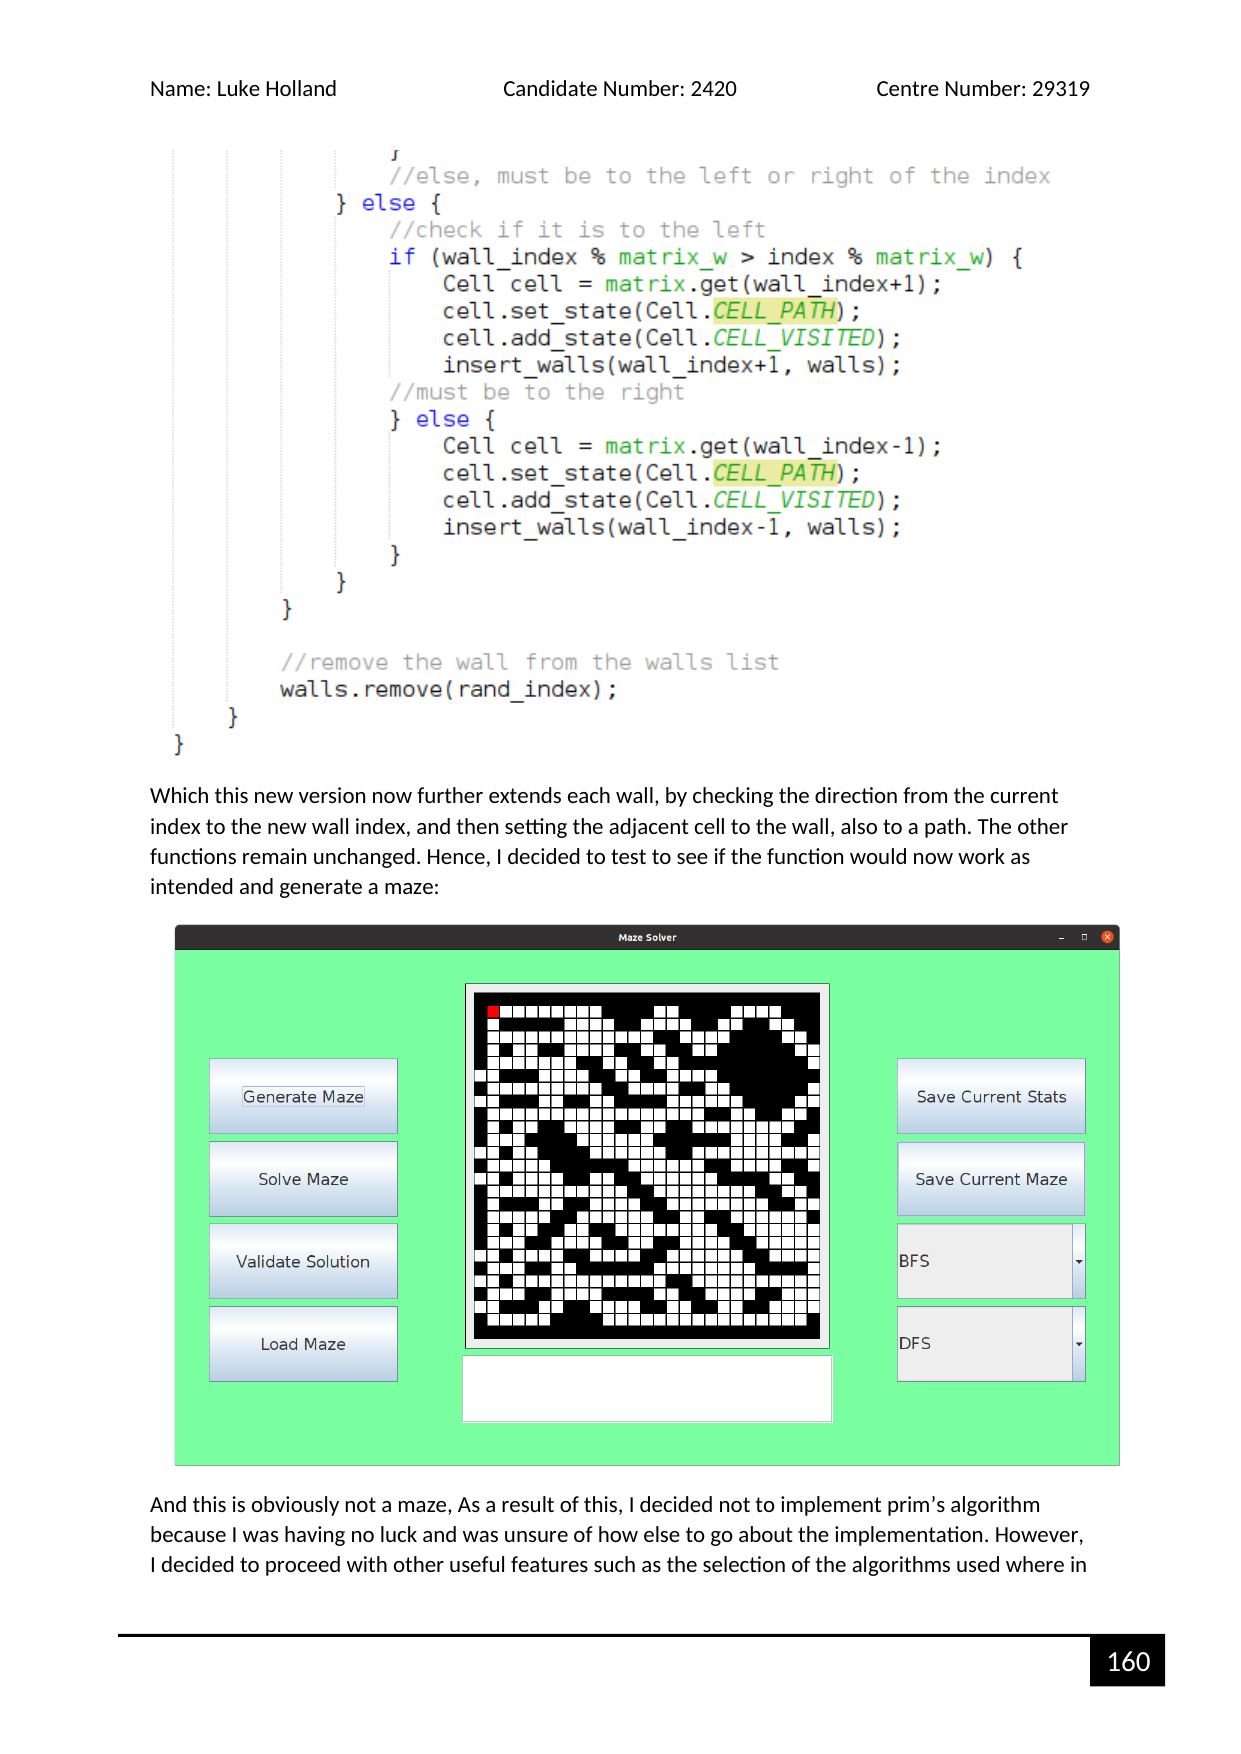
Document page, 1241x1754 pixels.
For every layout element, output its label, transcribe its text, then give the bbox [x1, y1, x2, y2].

text Which this new version now further extends each wall, by checking the direction from the current index to the new wall index, and then setting the adjacent cell to the wall, also to a path. The other functions remain unchanged. Hence, I decided to test to see if the function would now work as intended and generate a maze: [150, 782, 1090, 900]
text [150, 1490, 1090, 1578]
